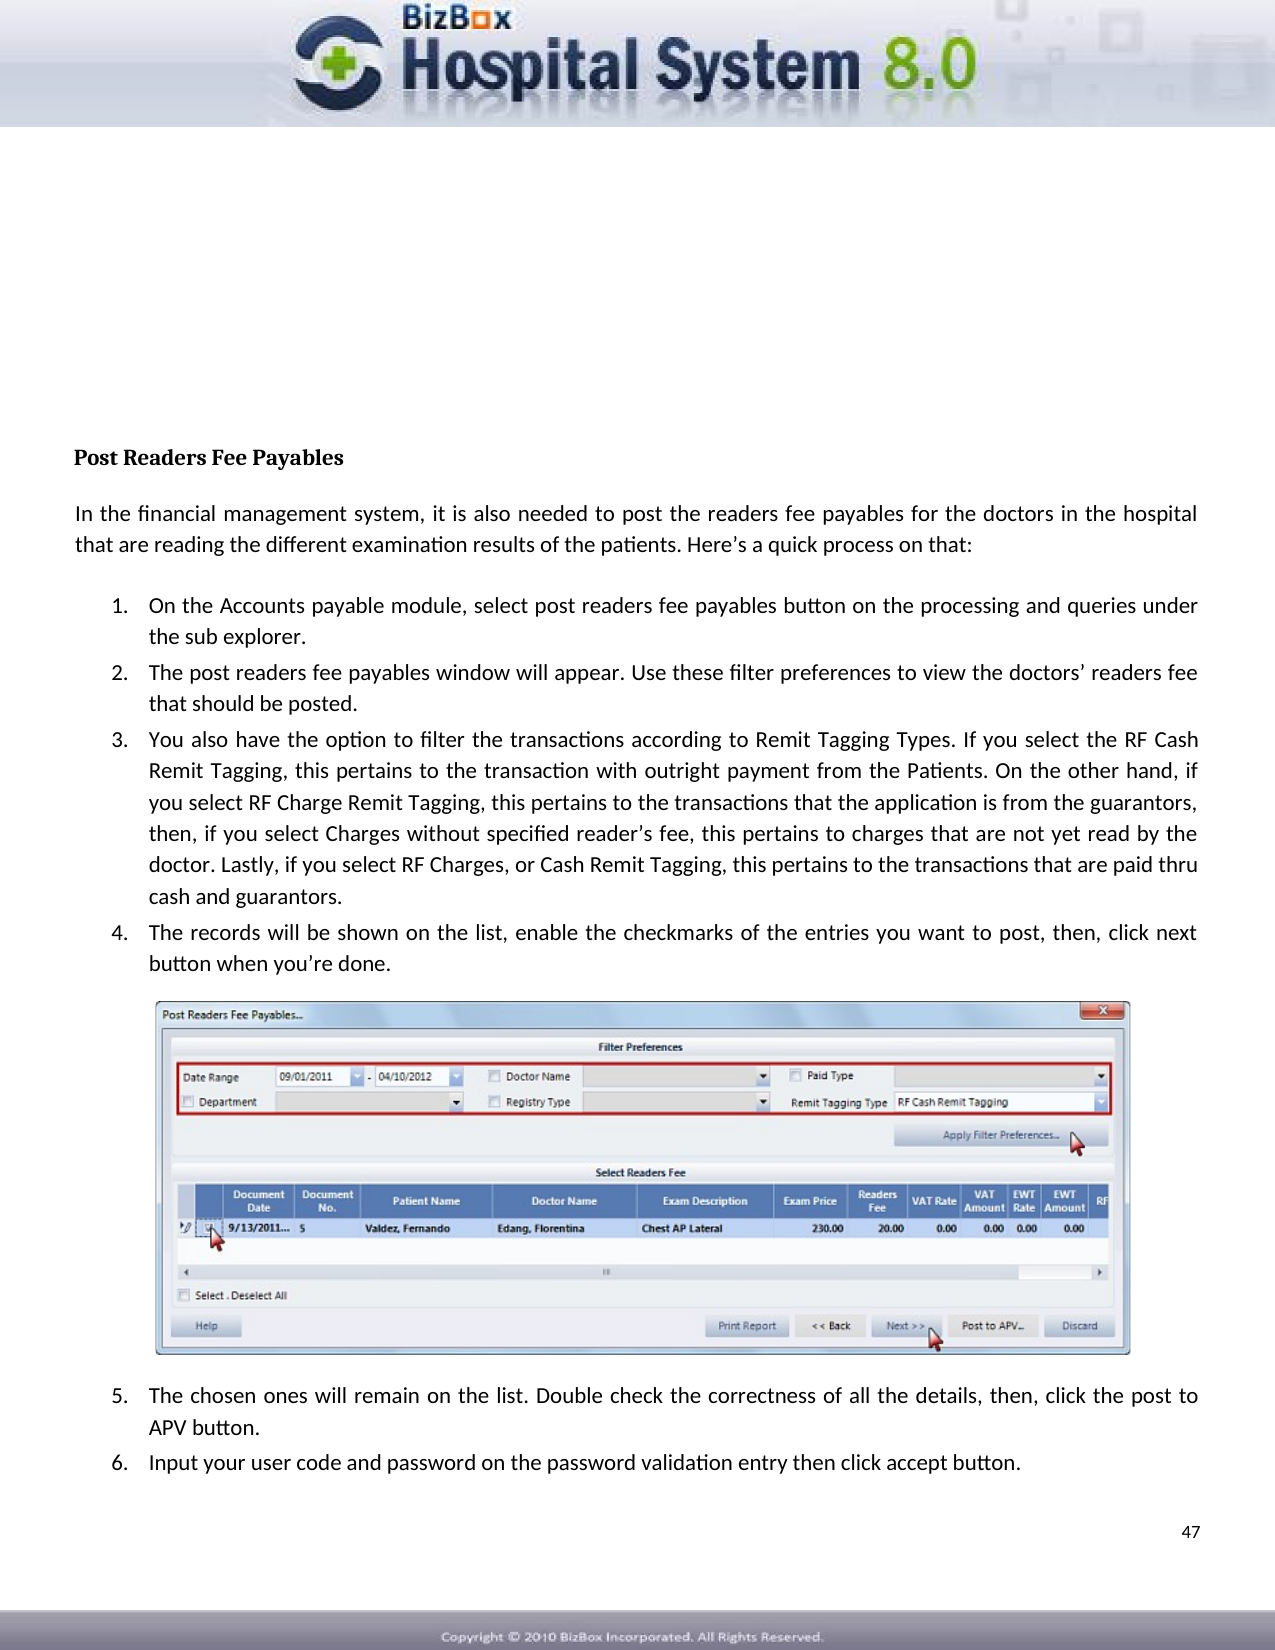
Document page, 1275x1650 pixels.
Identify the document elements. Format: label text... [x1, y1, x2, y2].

list On the Accounts payable module, select post readers fee payables button on the processing and queries under the sub explorer. [111, 591, 1201, 650]
text In the financial management system, it is also needed to post the readers fee payables for the doctors in the hospital that are reading the different examination results of the patients. Here’s a quick process on that: [75, 499, 1201, 559]
list The post readers fee payables window will appear. Use these filter preferences to view the doctors’ readers fee that should be posted. [111, 658, 1201, 717]
picture [0, 0, 1275, 127]
list The records will be shown on the list, enable the checkmarks of the entries you want to post, then, click next button when you’re done. [111, 918, 1201, 977]
list The chosen ones will remain on the list. Double check the correctness of all the details, then, click the post to APV button. [111, 1381, 1201, 1441]
list You also have the option to filter the transactions according to Remit Tagging Types. If you select the RF Cash Remit Tagging, this pertains to the transaction with outright payment from the Patients. On the other hand, if you select RF Charge Remit Tagging, this pertains to the transactions that the application is from the guarantors, then, if you select Charges without specified reader’s fee, this pertains to charges that are not yet read by the doctor. Lastly, if you select RF Charges, or Cash Remit Tagging, this pertains to the transactions that are paid thru cash and guarantors. [111, 725, 1201, 910]
picture [0, 1609, 1275, 1650]
subtitle Post Readers Fee Payables [73, 444, 1201, 471]
picture [155, 1001, 1131, 1355]
list Input your user code and password on the password validation entry then click accept button. [111, 1448, 1201, 1476]
